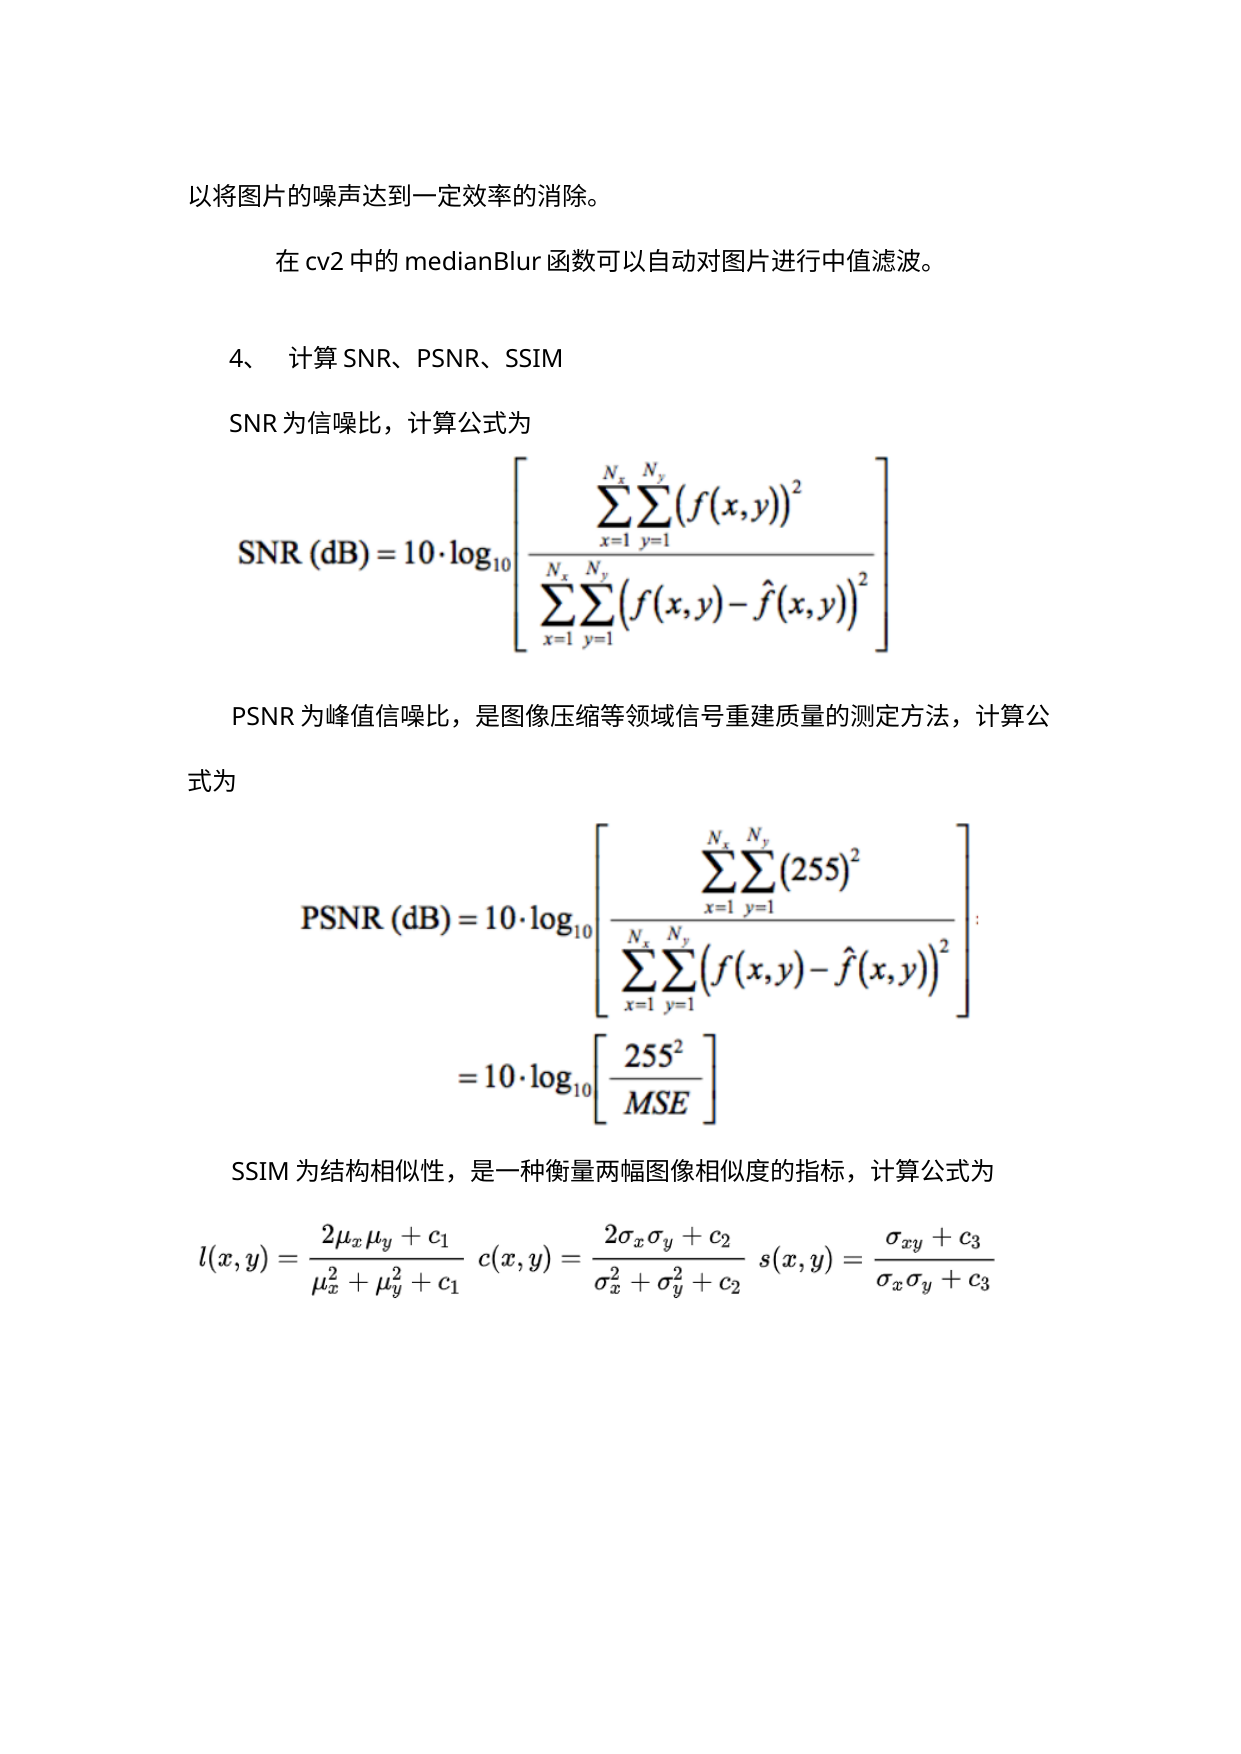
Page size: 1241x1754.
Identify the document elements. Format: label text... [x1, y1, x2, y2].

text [187, 162, 1053, 227]
text 在cv2中的medianBlur函数可以自动对图片进行中值滤波。 [231, 227, 1053, 292]
list 计算SNR、PSNR、SSIM [229, 324, 1053, 389]
text SSIM为结构相似性，是一种衡量两幅图像相似度的指标，计算公式为 [187, 1137, 1053, 1202]
picture [287, 812, 992, 1136]
text SNR为信噪比，计算公式为 [187, 389, 1053, 454]
picture [187, 1202, 1053, 1311]
picture [228, 454, 914, 662]
text PSNR为峰值信噪比，是图像压缩等领域信号重建质量的测定方法，计算公式为 [187, 682, 1053, 812]
